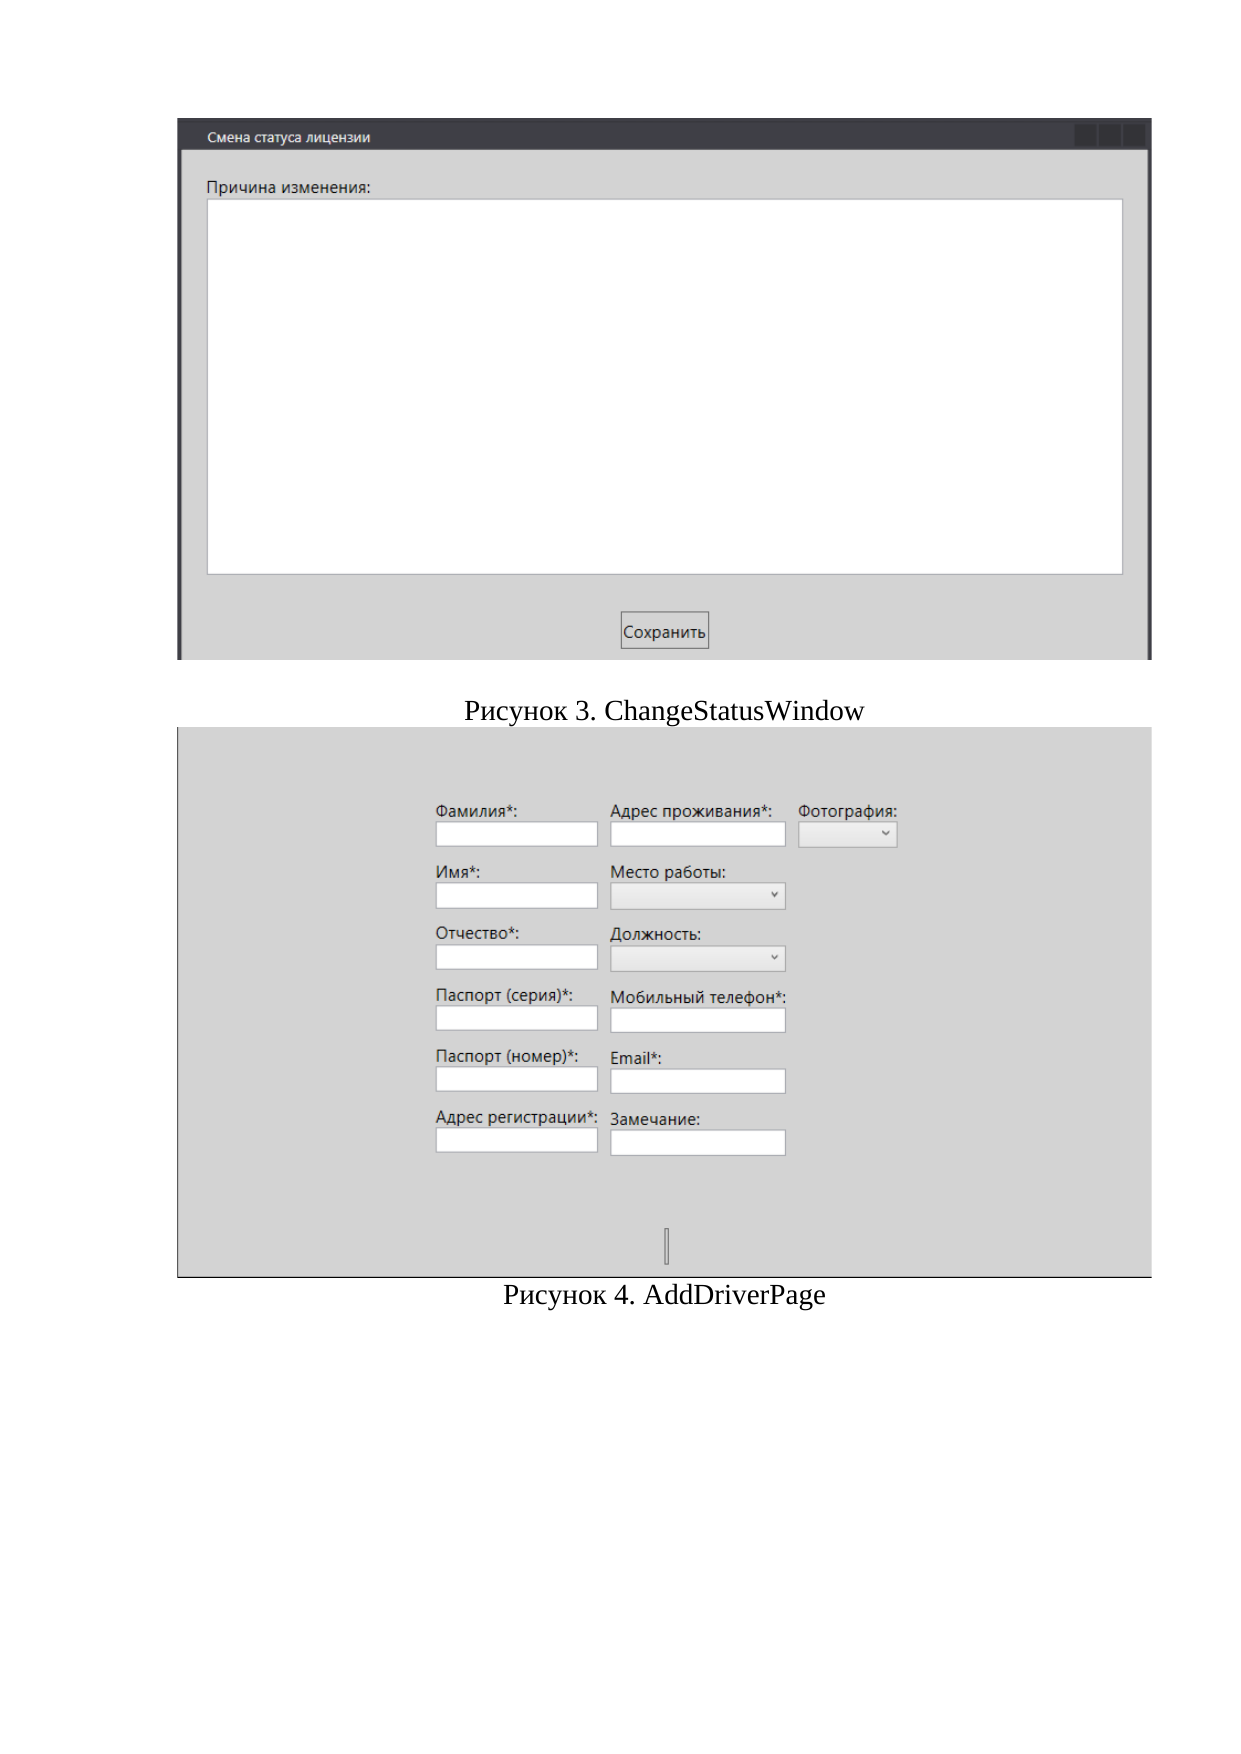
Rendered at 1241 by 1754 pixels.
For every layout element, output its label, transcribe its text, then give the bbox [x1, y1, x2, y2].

text Рисунок 4. AddDriverPage [177, 1278, 1152, 1311]
picture [177, 118, 1152, 660]
text Рисунок 3. ChangeStatusWindow [177, 693, 1152, 727]
picture [177, 727, 1152, 1278]
